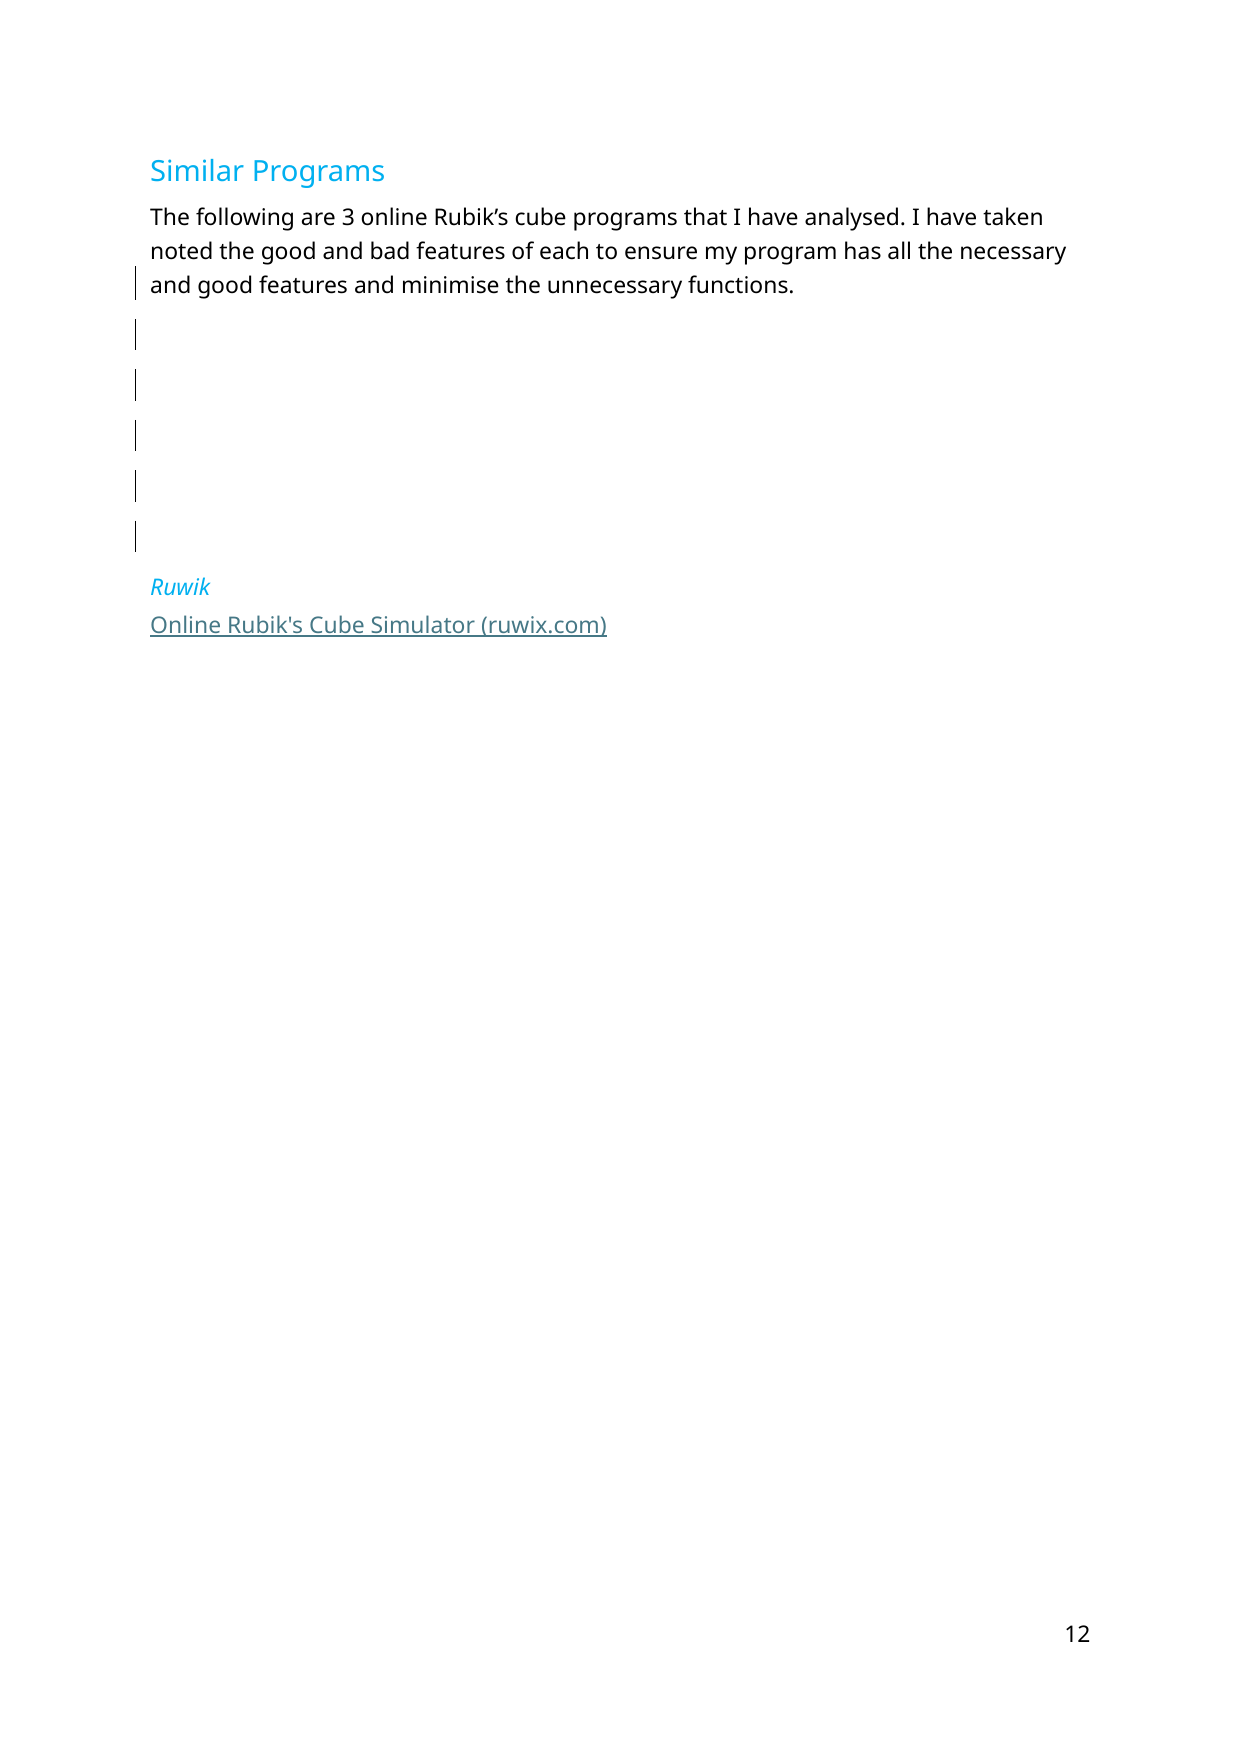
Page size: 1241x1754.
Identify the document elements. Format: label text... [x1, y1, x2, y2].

subtitle Ruwik [150, 571, 1090, 602]
text The following are 3 online Rubik’s cube programs that I have analysed. I have taken noted the good and bad features of each to ensure my program has all the necessary and good features and minimise the unnecessary functions. [150, 201, 1090, 300]
text Online Rubik's Cube Simulator (ruwix.com) [150, 609, 1090, 640]
subtitle Similar Programs [150, 150, 1090, 190]
